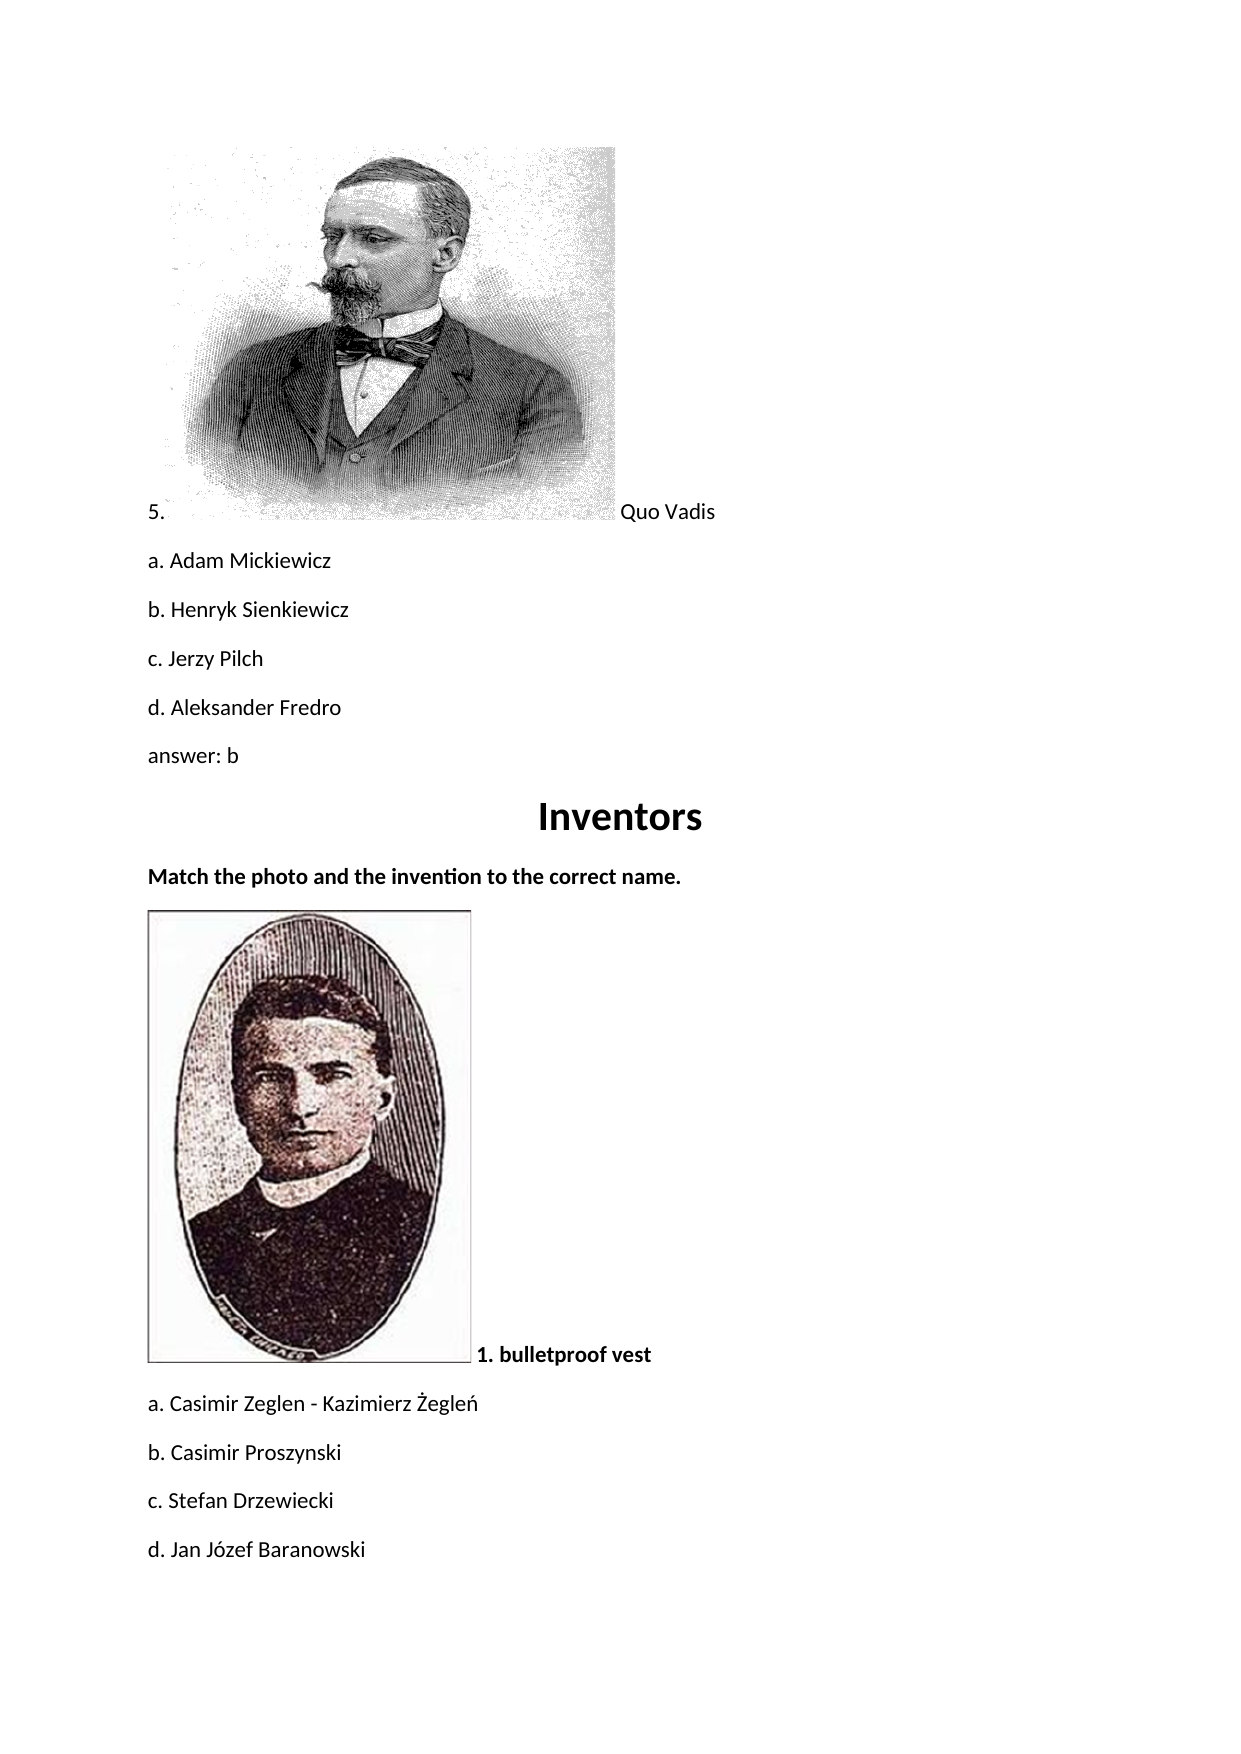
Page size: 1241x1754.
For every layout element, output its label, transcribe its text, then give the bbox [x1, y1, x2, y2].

picture [165, 147, 615, 520]
text Inventors [148, 790, 1093, 841]
text Match the photo and the invention to the correct name. [148, 862, 1093, 890]
text b. Henryk Sienkiewicz [148, 595, 1093, 623]
text b. Casimir Proszynski [148, 1438, 1093, 1466]
text a. Casimir Zeglen - Kazimierz Żegleń [148, 1389, 1093, 1417]
text c. Jerzy Pilch [148, 644, 1093, 672]
text d. Aleksander Fredro [148, 693, 1093, 721]
text c. Stefan Drzewiecki [148, 1487, 1093, 1515]
text d. Jan Józef Baranowski [148, 1536, 1093, 1563]
picture [147, 910, 472, 1363]
text answer: b [148, 741, 1093, 769]
text a. Adam Mickiewicz [148, 546, 1093, 574]
